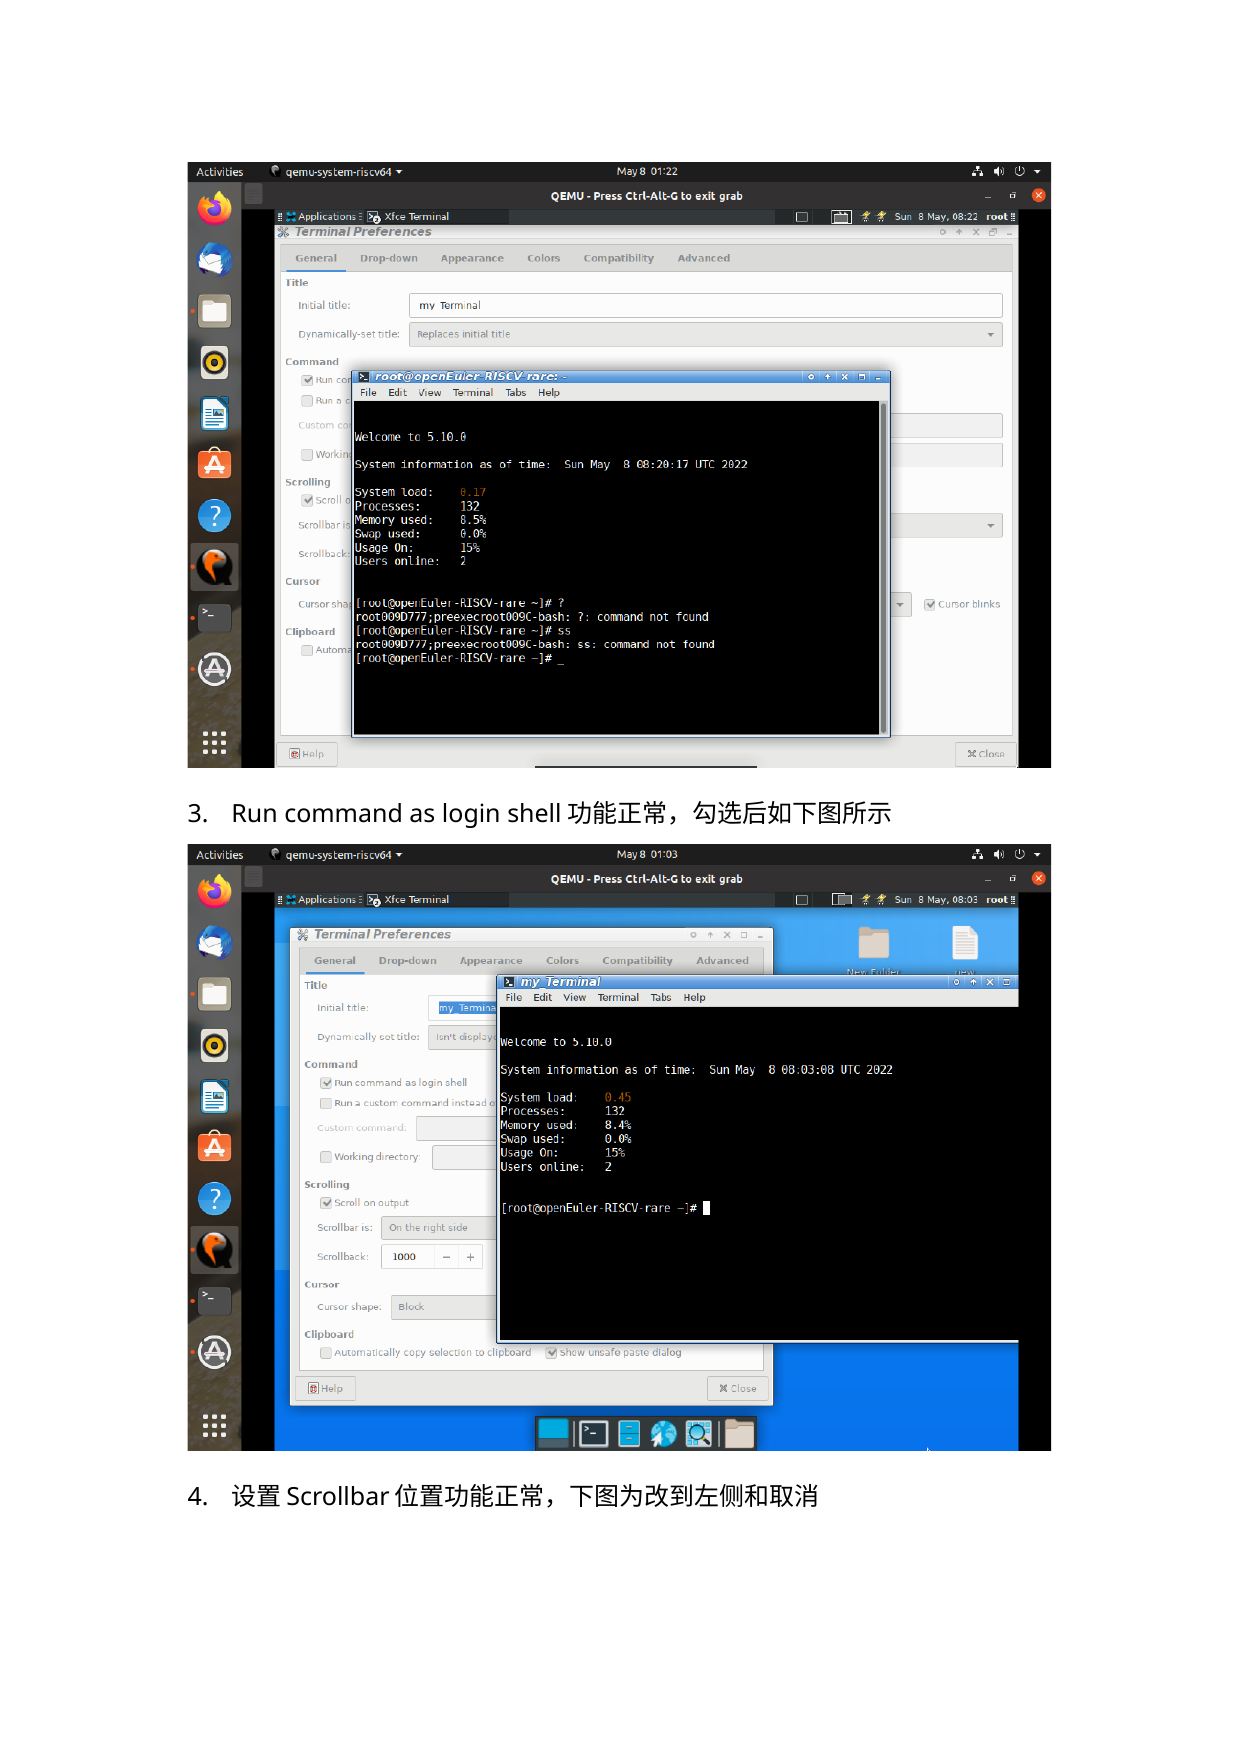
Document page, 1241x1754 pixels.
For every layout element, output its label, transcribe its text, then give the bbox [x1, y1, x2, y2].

picture [187, 844, 1052, 1451]
list Run command as login shell功能正常，勾选后如下图所示 [187, 779, 1053, 844]
list 设置Scrollbar位置功能正常，下图为改到左侧和取消 [187, 1462, 1053, 1527]
picture [187, 162, 1052, 768]
